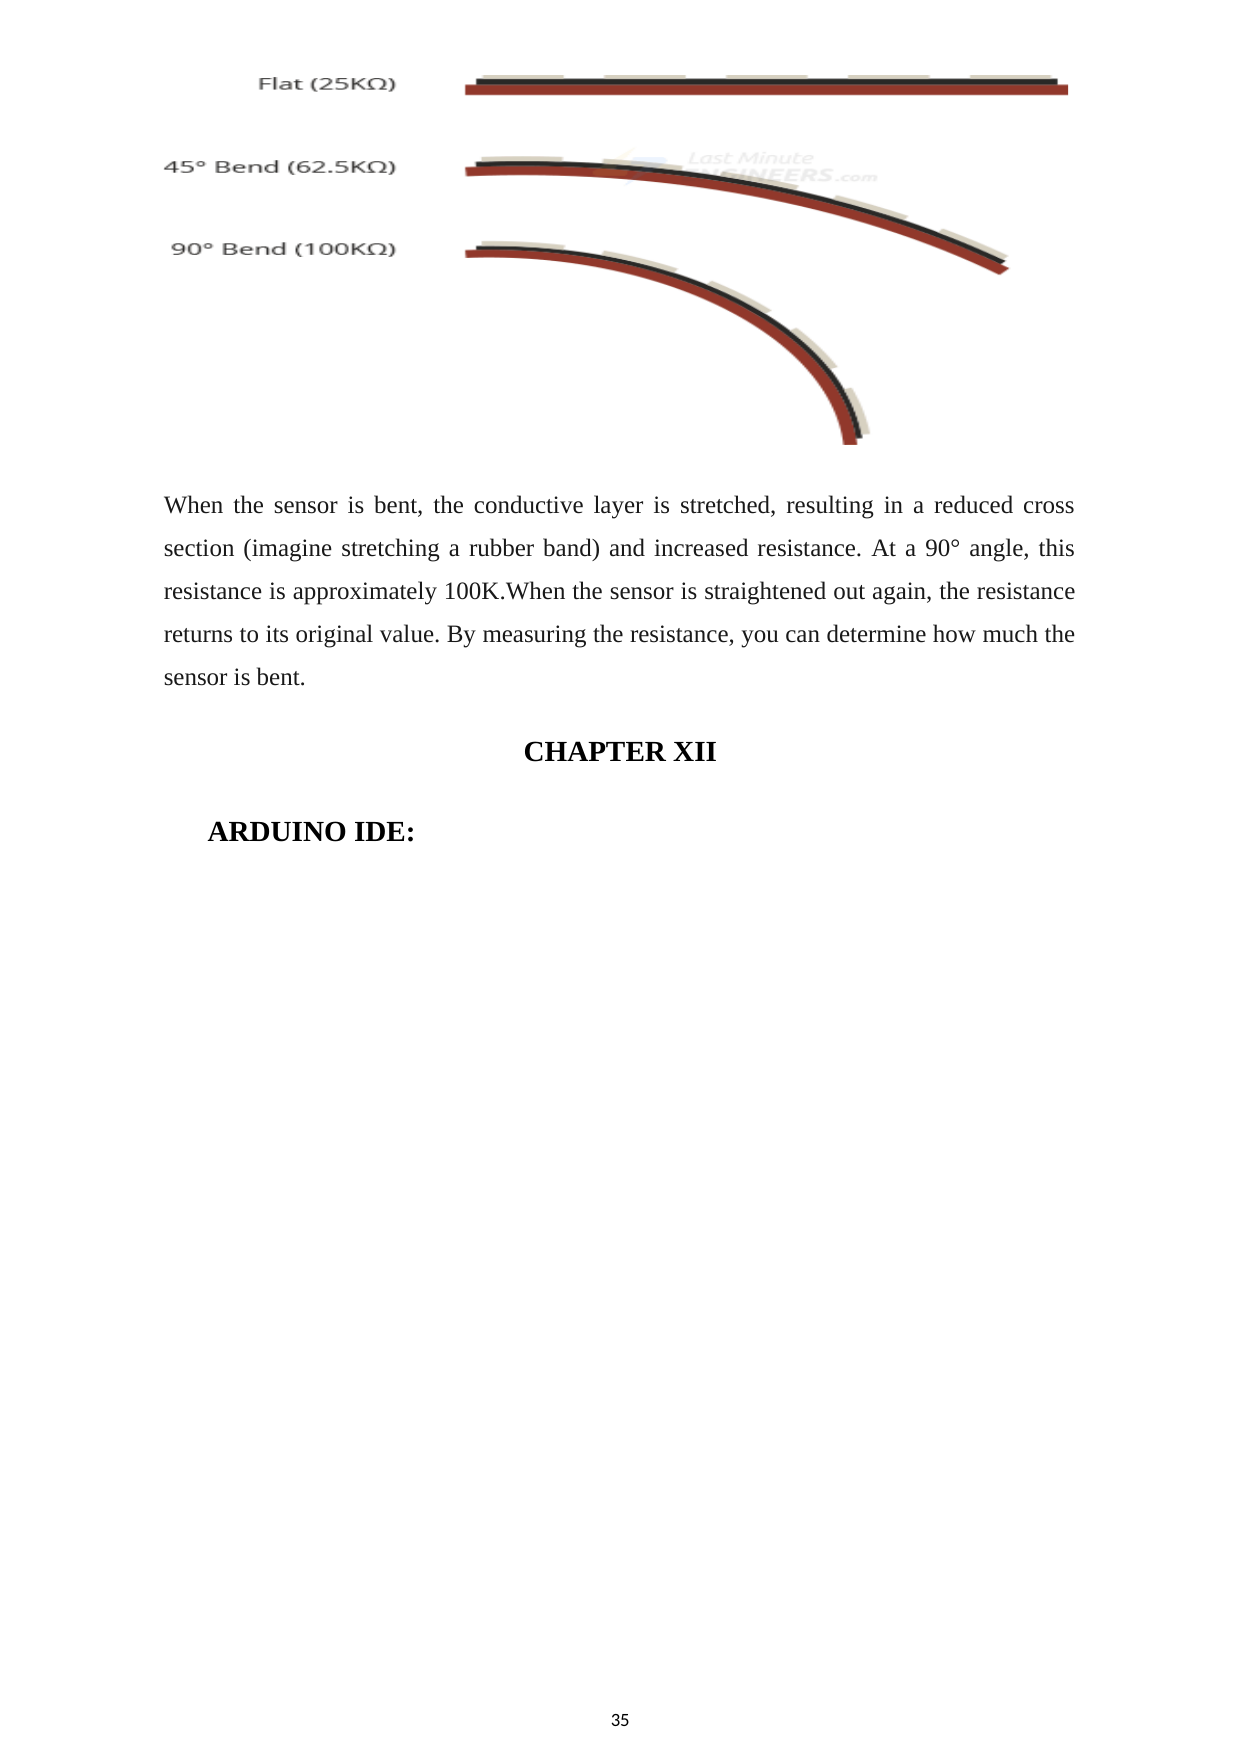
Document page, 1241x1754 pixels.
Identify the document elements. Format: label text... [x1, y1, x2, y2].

text When the sensor is bent, the conductive layer is stretched, resulting in a reduced cross section (imagine stretching a rubber band) and increased resistance. At a 90° angle, this resistance is approximately 100K.When the sensor is straightened out again, the resistance returns to its original value. By measuring the resistance, you can determine how much the sensor is bent. [163, 490, 1077, 691]
picture [163, 75, 1069, 446]
text ARDUINO IDE: [163, 814, 1077, 847]
text CHAPTER XII [163, 734, 1077, 768]
